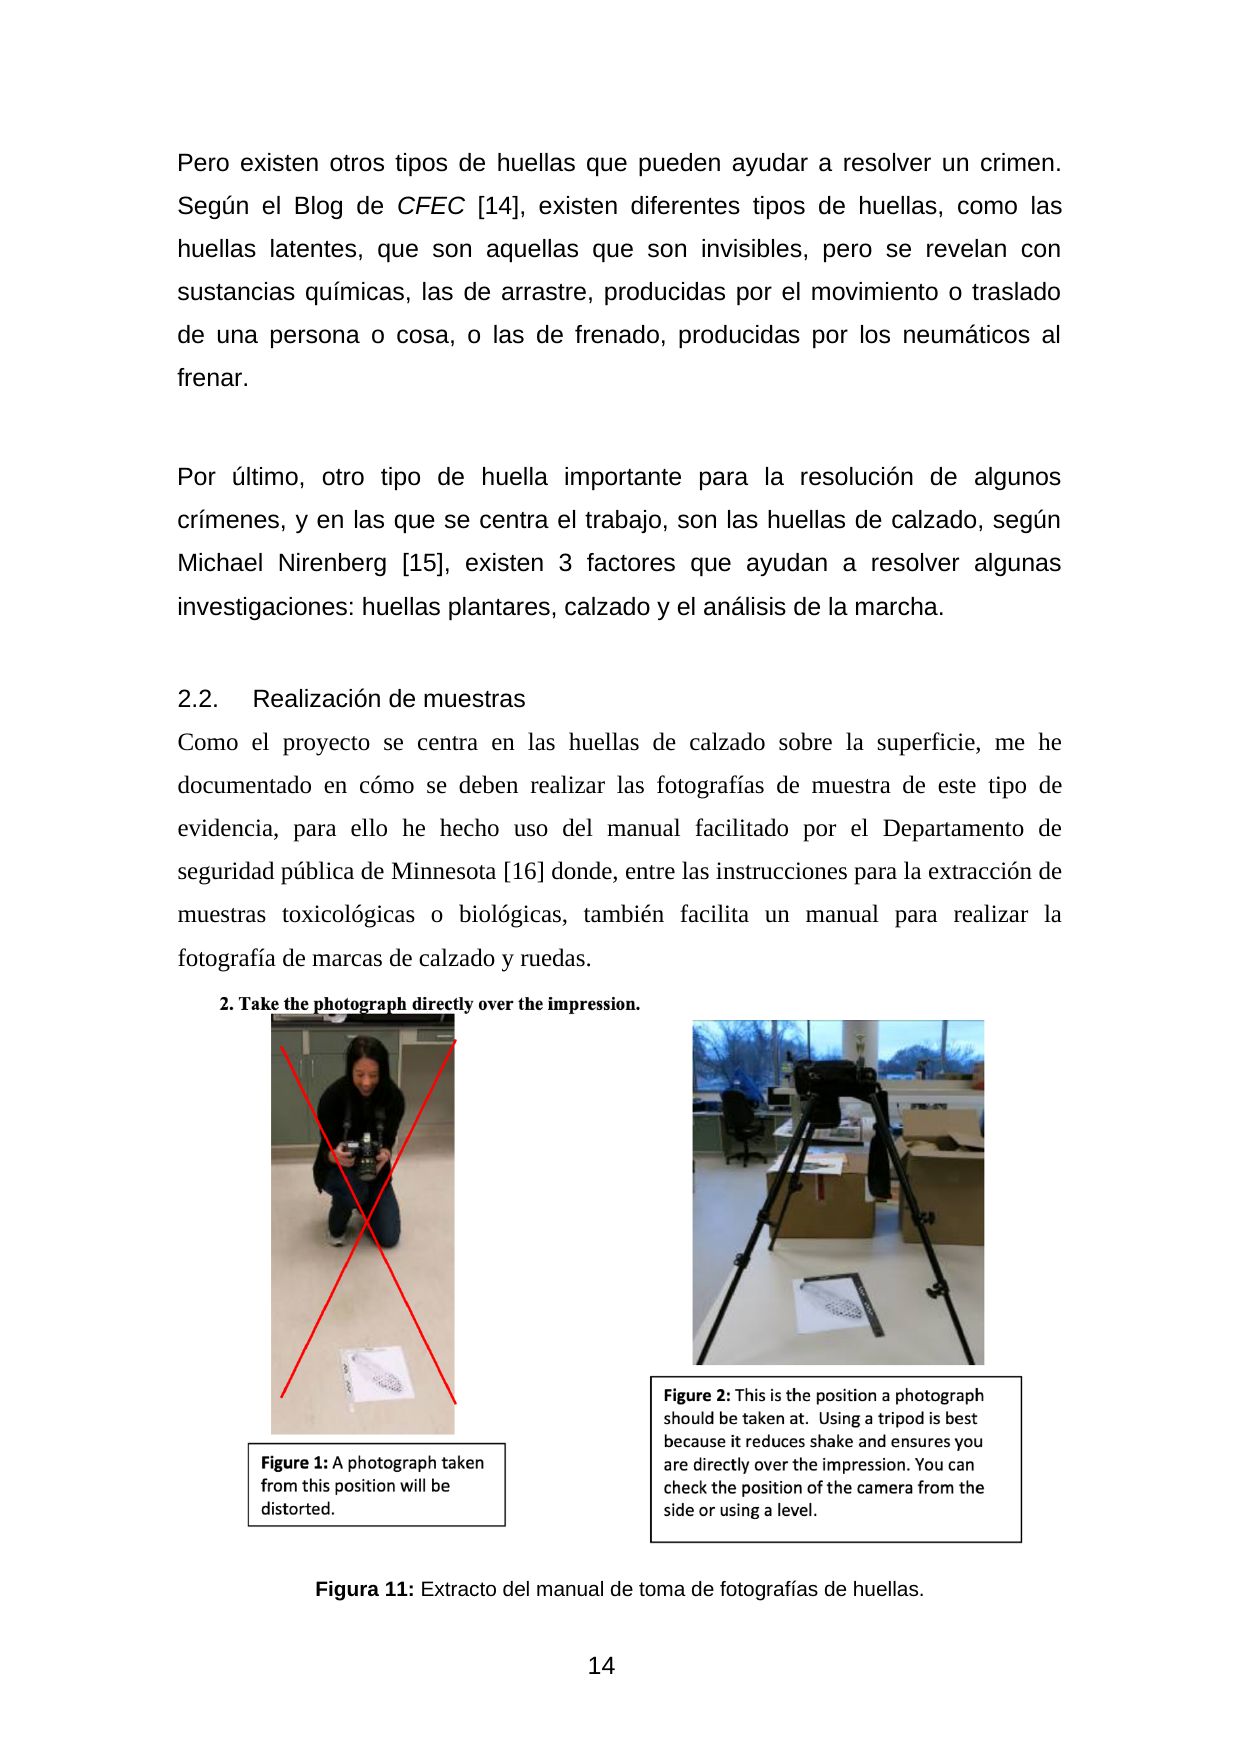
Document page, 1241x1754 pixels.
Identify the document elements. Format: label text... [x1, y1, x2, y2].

picture [204, 985, 1037, 1563]
text Figura 11: Extracto del manual de toma de fotografías de huellas. [177, 1577, 1063, 1601]
text Pero existen otros tipos de huellas que pueden ayudar a resolver un crimen. Según el Blog de CFEC, existen diferentes tipos de huellas, como las huellas latentes, que son aquellas que son invisibles, pero se revelan con sustancias químicas, las de arrastre, producidas por el movimiento o traslado de una persona o cosa, o las de frenado, producidas por los neumáticos al frenar. [177, 148, 1063, 392]
text Como el proyecto se centra en las huellas de calzado sobre la superficie, me he documentado en cómo se deben realizar las fotografías de muestra de este tipo de evidencia, para ello he hecho uso del manual facilitado por el Departamento de seguridad pública de Minnesota donde, entre las instrucciones para la extracción de muestras toxicológicas o biológicas, también facilita un manual para realizar la fotografía de marcas de calzado y ruedas. [177, 727, 1063, 971]
text Por último, otro tipo de huella importante para la resolución de algunos crímenes, y en las que se centra el trabajo, son las huellas de calzado, según Michael Nirenberg, existen 3 factores que ayudan a resolver algunas investigaciones: huellas plantares, calzado y el análisis de la marcha. [177, 462, 1063, 620]
subtitle Realización de muestras [177, 684, 1063, 713]
